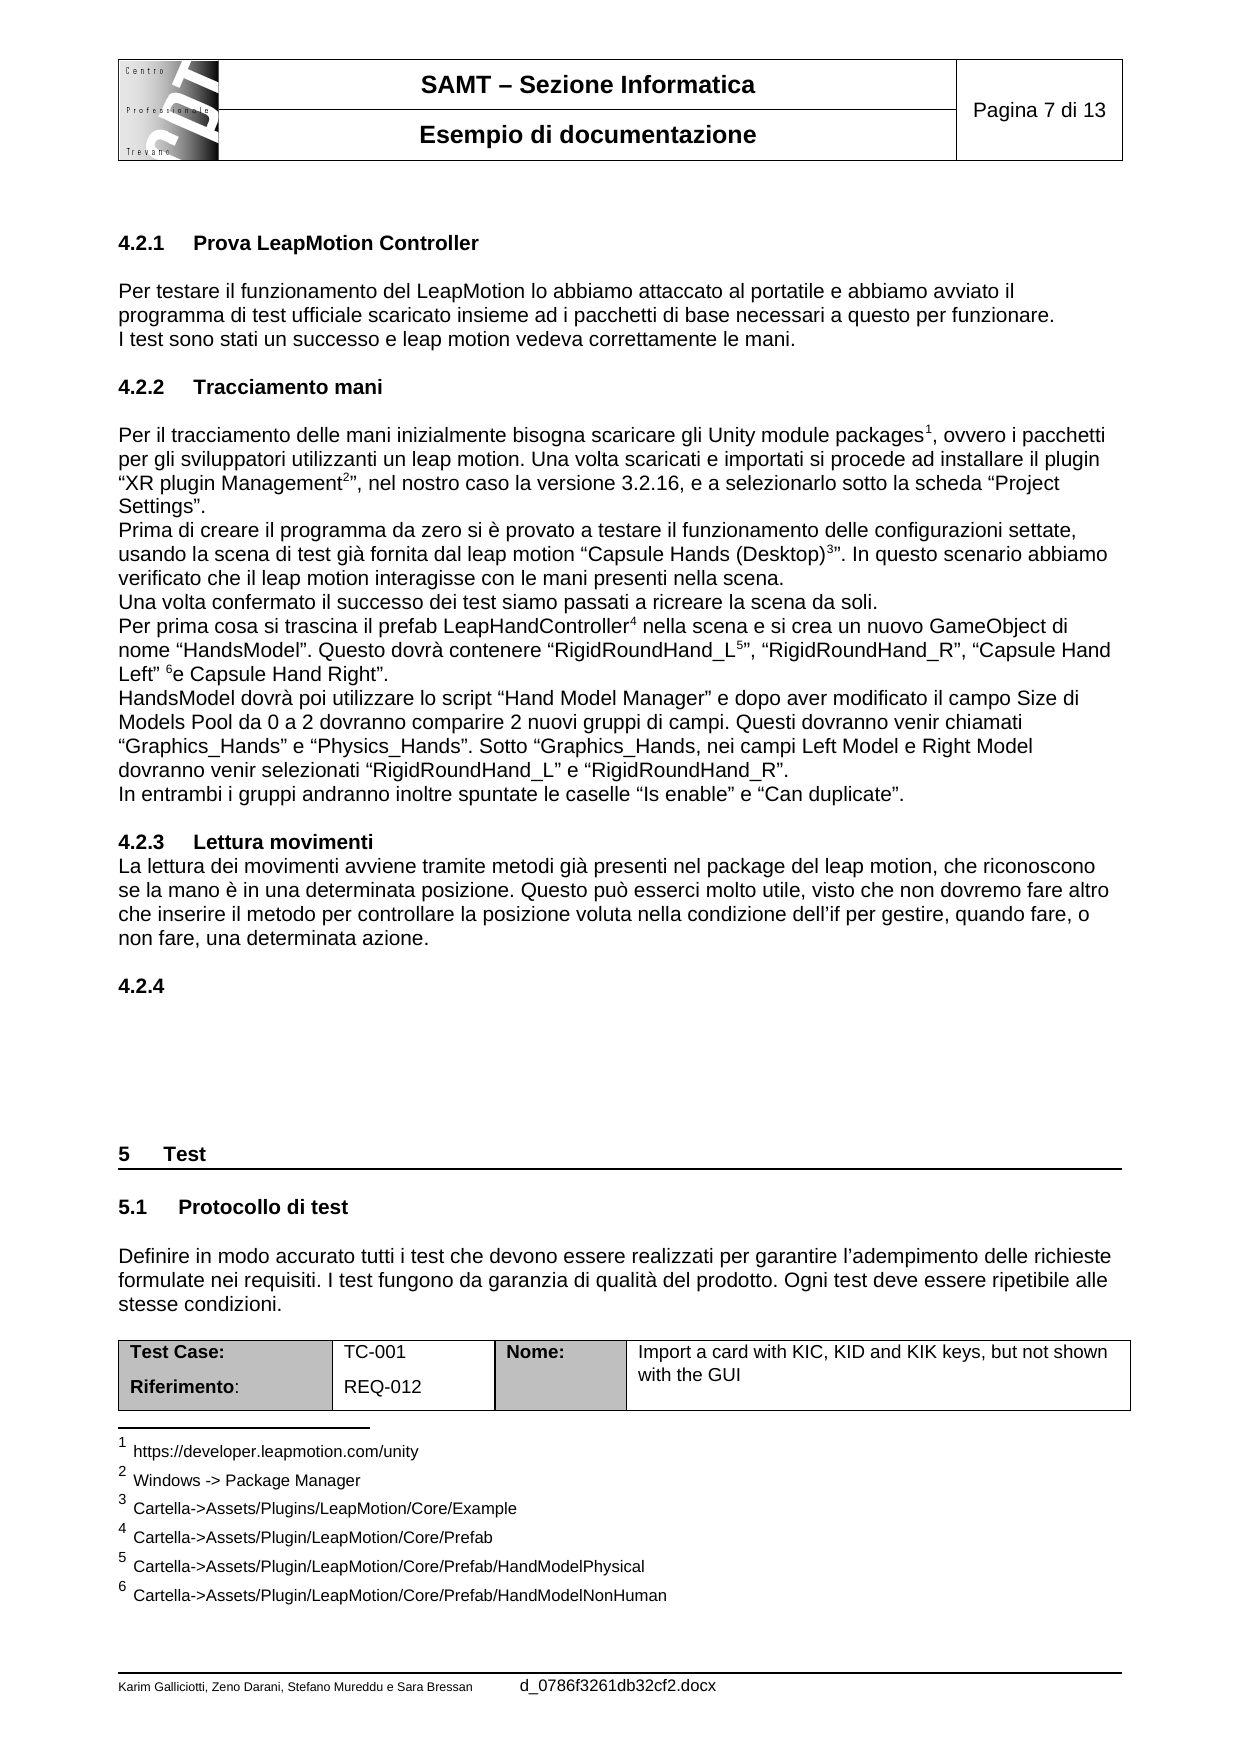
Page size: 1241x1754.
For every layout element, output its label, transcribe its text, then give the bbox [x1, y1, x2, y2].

table_header Test Case: Riferimento: [119, 1341, 332, 1410]
text I test sono stati un successo e leap motion vedeva correttamente le mani. [118, 327, 1122, 351]
text Una volta confermato il successo dei test siamo passati a ricreare la scena da soli. [118, 590, 1122, 614]
text Per testare il funzionamento del LeapMotion lo abbiamo attaccato al portatile e abbiamo avviato il programma di test ufficiale scaricato insieme ad i pacchetti di base necessari a questo per funzionare. [118, 279, 1122, 327]
list Tracciamento mani [118, 374, 1122, 398]
text In entrambi i gruppi andranno inoltre spuntate le caselle “Is enable” e “Can duplicate”. [118, 782, 1122, 806]
text Per il tracciamento delle mani inizialmente bisogna scaricare gli Unity module packages, ovvero i pacchetti per gli sviluppatori utilizzanti un leap motion. Una volta scaricati e importati si procede ad installare il plugin “XR plugin Management”, nel nostro caso la versione 3.2.16, e a selezionarlo sotto la scheda “Project Settings”. [118, 422, 1122, 518]
table_header Import a card with KIC, KID and KIK keys, but not shown with the GUI [627, 1341, 1130, 1410]
table_header TC-001 REQ-012 [333, 1341, 494, 1410]
subtitle Test [118, 1142, 1122, 1168]
text Per prima cosa si trascina il prefab LeapHandController nella scena e si crea un nuovo GameObject di nome “HandsModel”. Questo dovrà contenere “RigidRoundHand_L”, “RigidRoundHand_R”, “Capsule Hand Left” e Capsule Hand Right”. [118, 614, 1122, 686]
table_header Nome: [496, 1341, 626, 1410]
list Prova LeapMotion Controller [118, 231, 1122, 255]
text Prima di creare il programma da zero si è provato a testare il funzionamento delle configurazioni settate, usando la scena di test già fornita dal leap motion “Capsule Hands (Desktop)”. In questo scenario abbiamo verificato che il leap motion interagisse con le mani presenti nella scena. [118, 518, 1122, 590]
text HandsModel dovrà poi utilizzare lo script “Hand Model Manager” e dopo aver modificato il campo Size di Models Pool da 0 a 2 dovranno comparire 2 nuovi gruppi di campi. Questi dovranno venir chiamati “Graphics_Hands” e “Physics_Hands”. Sotto “Graphics_Hands, nei campi Left Model e Right Model dovranno venir selezionati “RigidRoundHand_L” e “RigidRoundHand_R”. [118, 686, 1122, 782]
text La lettura dei movimenti avviene tramite metodi già presenti nel package del leap motion, che riconoscono se la mano è in una determinata posizione. Questo può esserci molto utile, visto che non dovremo fare altro che inserire il metodo per controllare la posizione voluta nella condizione dell’if per gestire, quando fare, o non fare, una determinata azione. [118, 854, 1122, 949]
list Lettura movimenti [118, 830, 1122, 854]
picture [118, 60, 219, 160]
subtitle Protocollo di test [118, 1195, 1122, 1219]
text Definire in modo accurato tutti i test che devono essere realizzati per garantire l’adempimento delle richieste formulate nei requisiti. I test fungono da garanzia di qualità del prodotto. Ogni test deve essere ripetibile alle stesse condizioni. [118, 1244, 1122, 1316]
